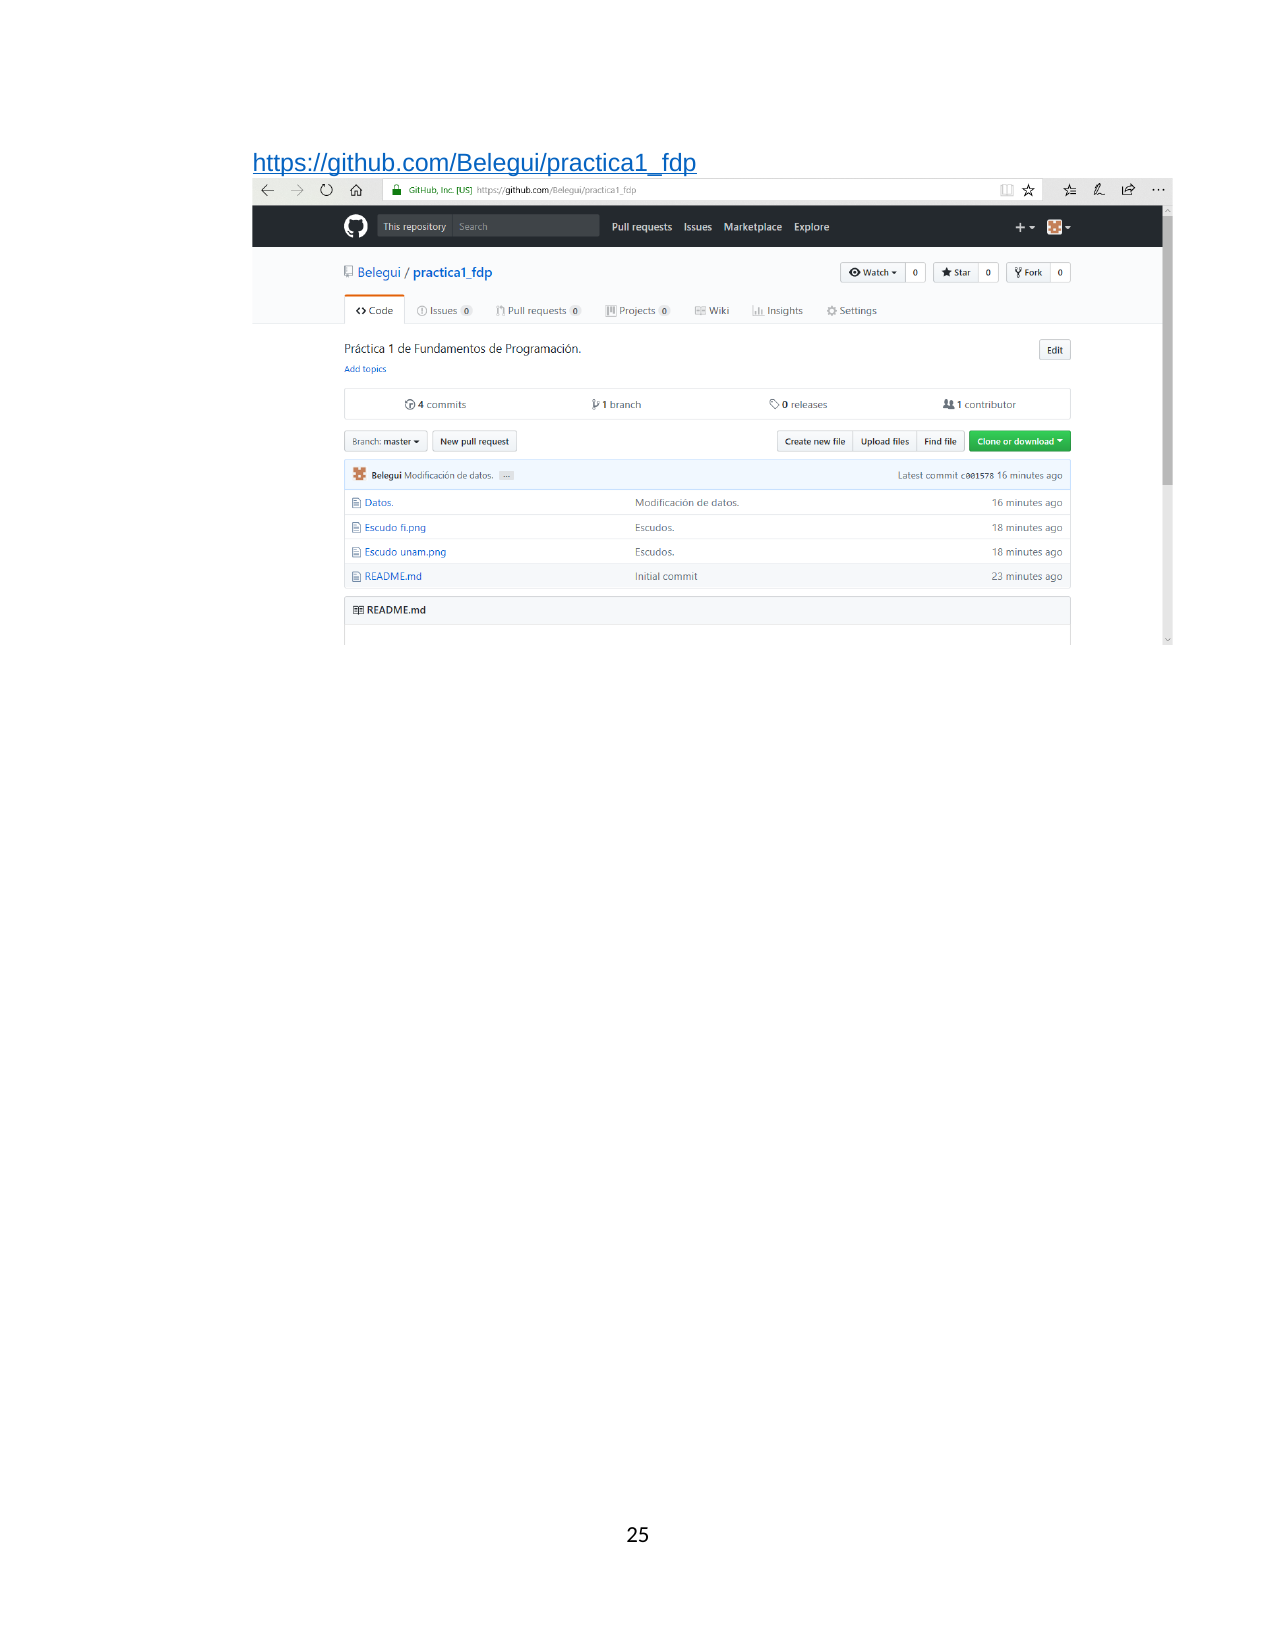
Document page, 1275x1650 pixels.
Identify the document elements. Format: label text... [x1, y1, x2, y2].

list https://github.com/Belegui/practica1_fdp [252, 148, 1098, 178]
picture [252, 178, 1173, 645]
